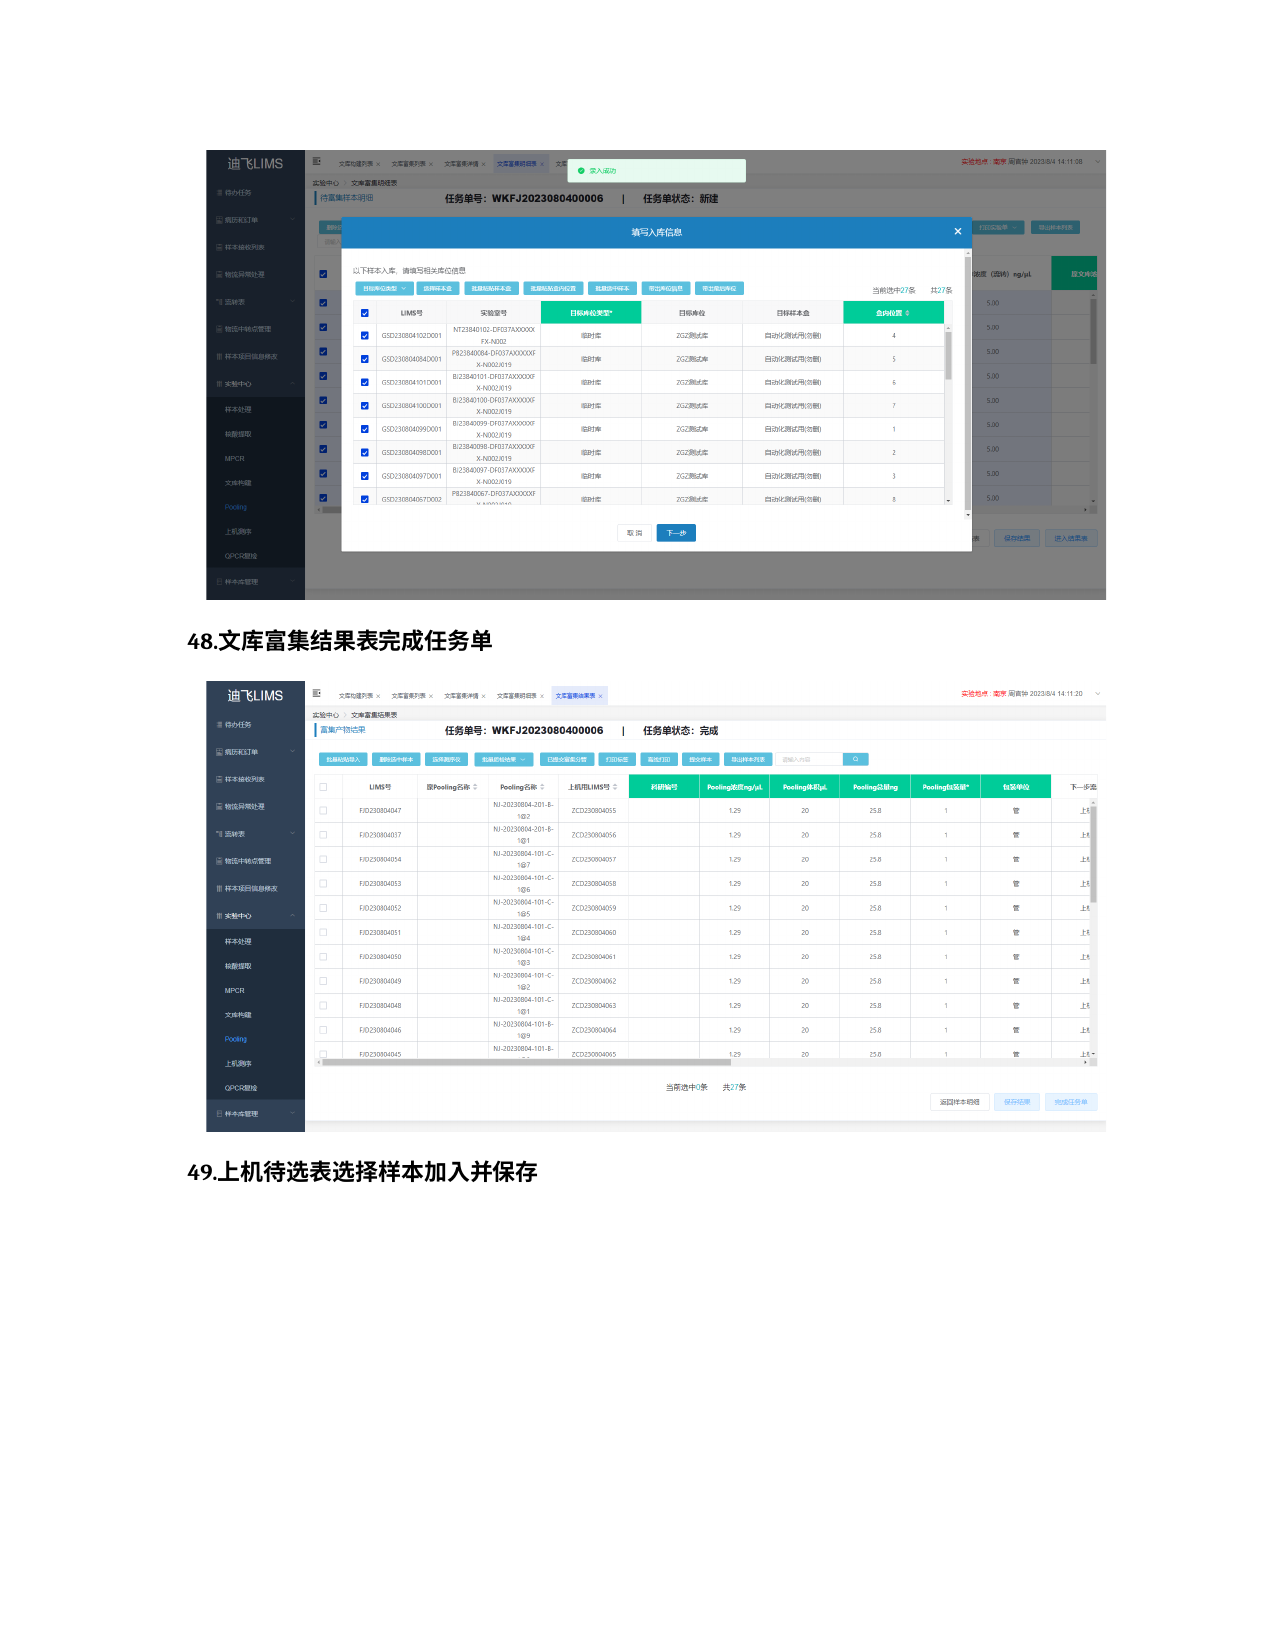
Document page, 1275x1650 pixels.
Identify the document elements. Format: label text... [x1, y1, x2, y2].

picture [206, 681, 1107, 1132]
text 48.文库富集结果表完成任务单 [187, 625, 1087, 656]
text 49.上机待选表选择样本加入并保存 [187, 1156, 1087, 1187]
picture [206, 150, 1107, 600]
